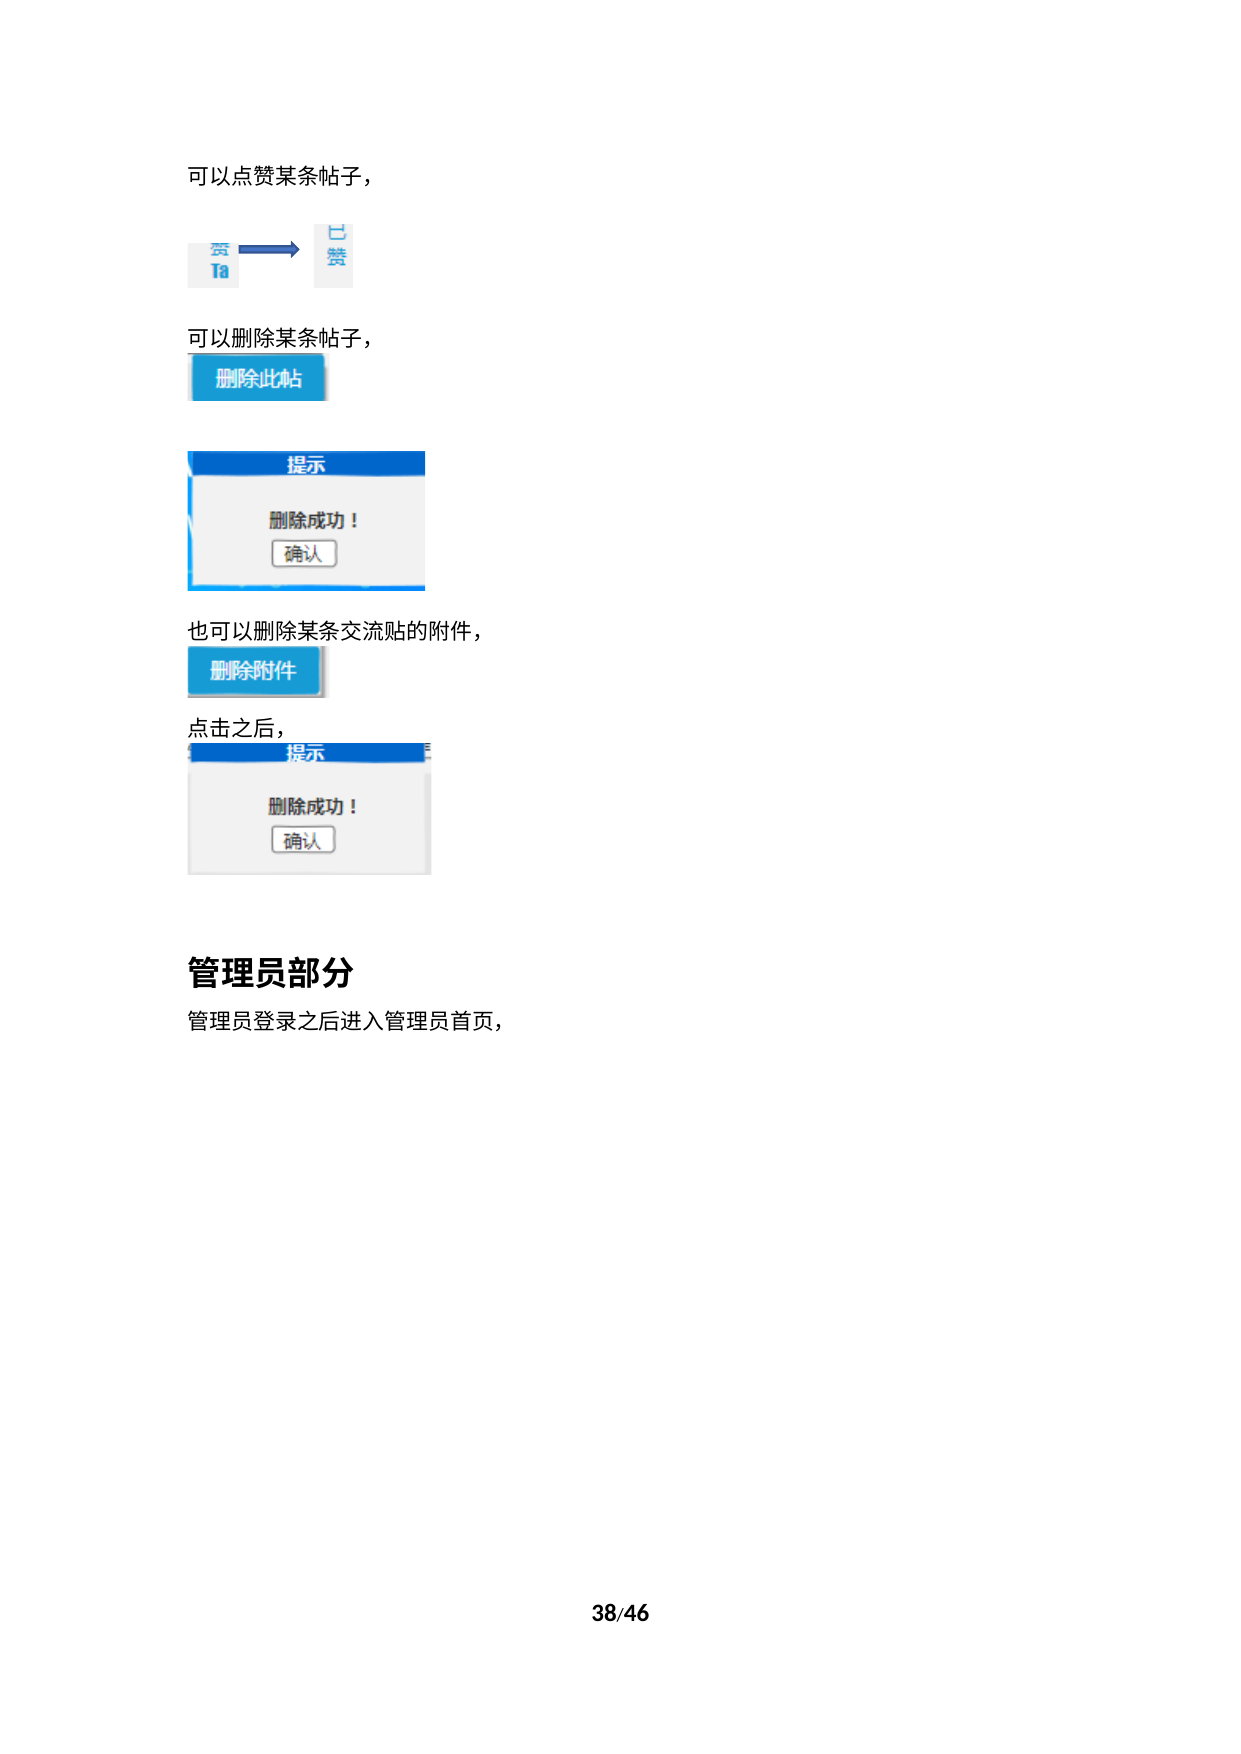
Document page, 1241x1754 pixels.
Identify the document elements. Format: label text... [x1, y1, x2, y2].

picture [187, 451, 426, 591]
text 管理员登录之后进入管理员首页， [187, 1003, 1053, 1036]
picture [187, 353, 330, 401]
text 点击之后， [187, 711, 1053, 743]
picture [313, 224, 353, 288]
text 可以删除某条帖子， [187, 321, 1053, 353]
picture [187, 646, 330, 698]
picture [187, 743, 432, 875]
text 可以点赞某条帖子， [187, 158, 1053, 191]
text 也可以删除某条交流贴的附件， [187, 613, 1053, 646]
picture [187, 243, 239, 288]
text 管理员部分 [187, 938, 1053, 1003]
